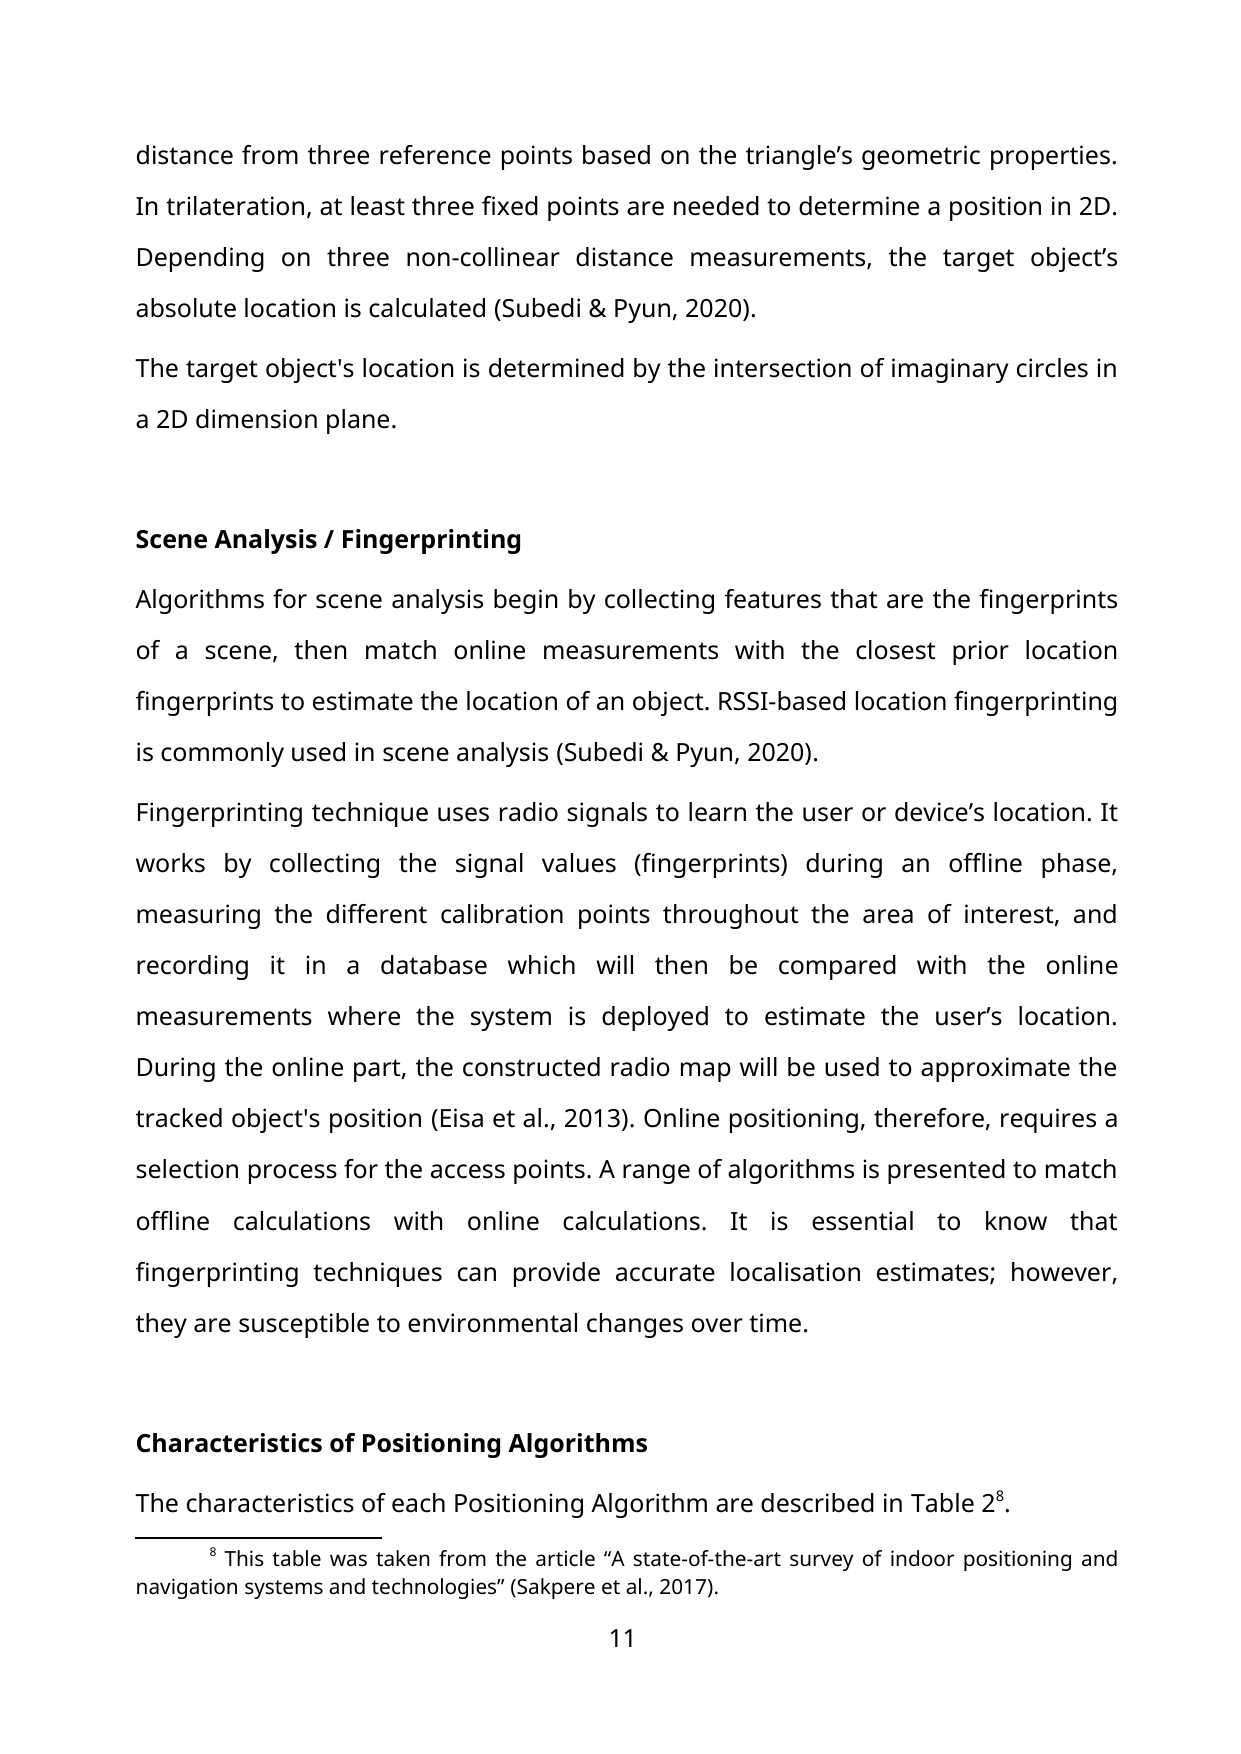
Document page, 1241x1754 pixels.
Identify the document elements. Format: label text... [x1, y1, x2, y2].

text Scene Analysis / Fingerprinting [135, 522, 1119, 556]
text Characteristics of Positioning Algorithms [135, 1425, 1119, 1459]
text The target object's location is determined by the intersection of imaginary circles in a 2D dimension plane. [135, 351, 1119, 436]
text The characteristics of each Positioning Algorithm are described in Table 2. [135, 1485, 1119, 1519]
text Algorithms for scene analysis begin by collecting features that are the fingerprints of a scene, then match online measurements with the closest prior location fingerprints to estimate the location of an object. RSSI-based location fingerprinting is commonly used in scene analysis (Subedi & Pyun, 2020). [135, 582, 1119, 769]
text Fingerprinting technique uses radio signals to learn the user or device’s location. It works by collecting the signal values (fingerprints) during an offline phase, measuring the different calibration points throughout the area of interest, and recording it in a database which will then be compared with the online measurements where the system is deployed to estimate the user’s location. During the online part, the constructed radio map will be used to approximate the tracked object's position (Eisa et al., 2013). Online positioning, therefore, requires a selection process for the access points. A range of algorithms is presented to match offline calculations with online calculations. It is essential to know that fingerprinting techniques can provide accurate localisation estimates; however, they are susceptible to environmental changes over time. [135, 795, 1119, 1339]
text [135, 137, 1119, 325]
